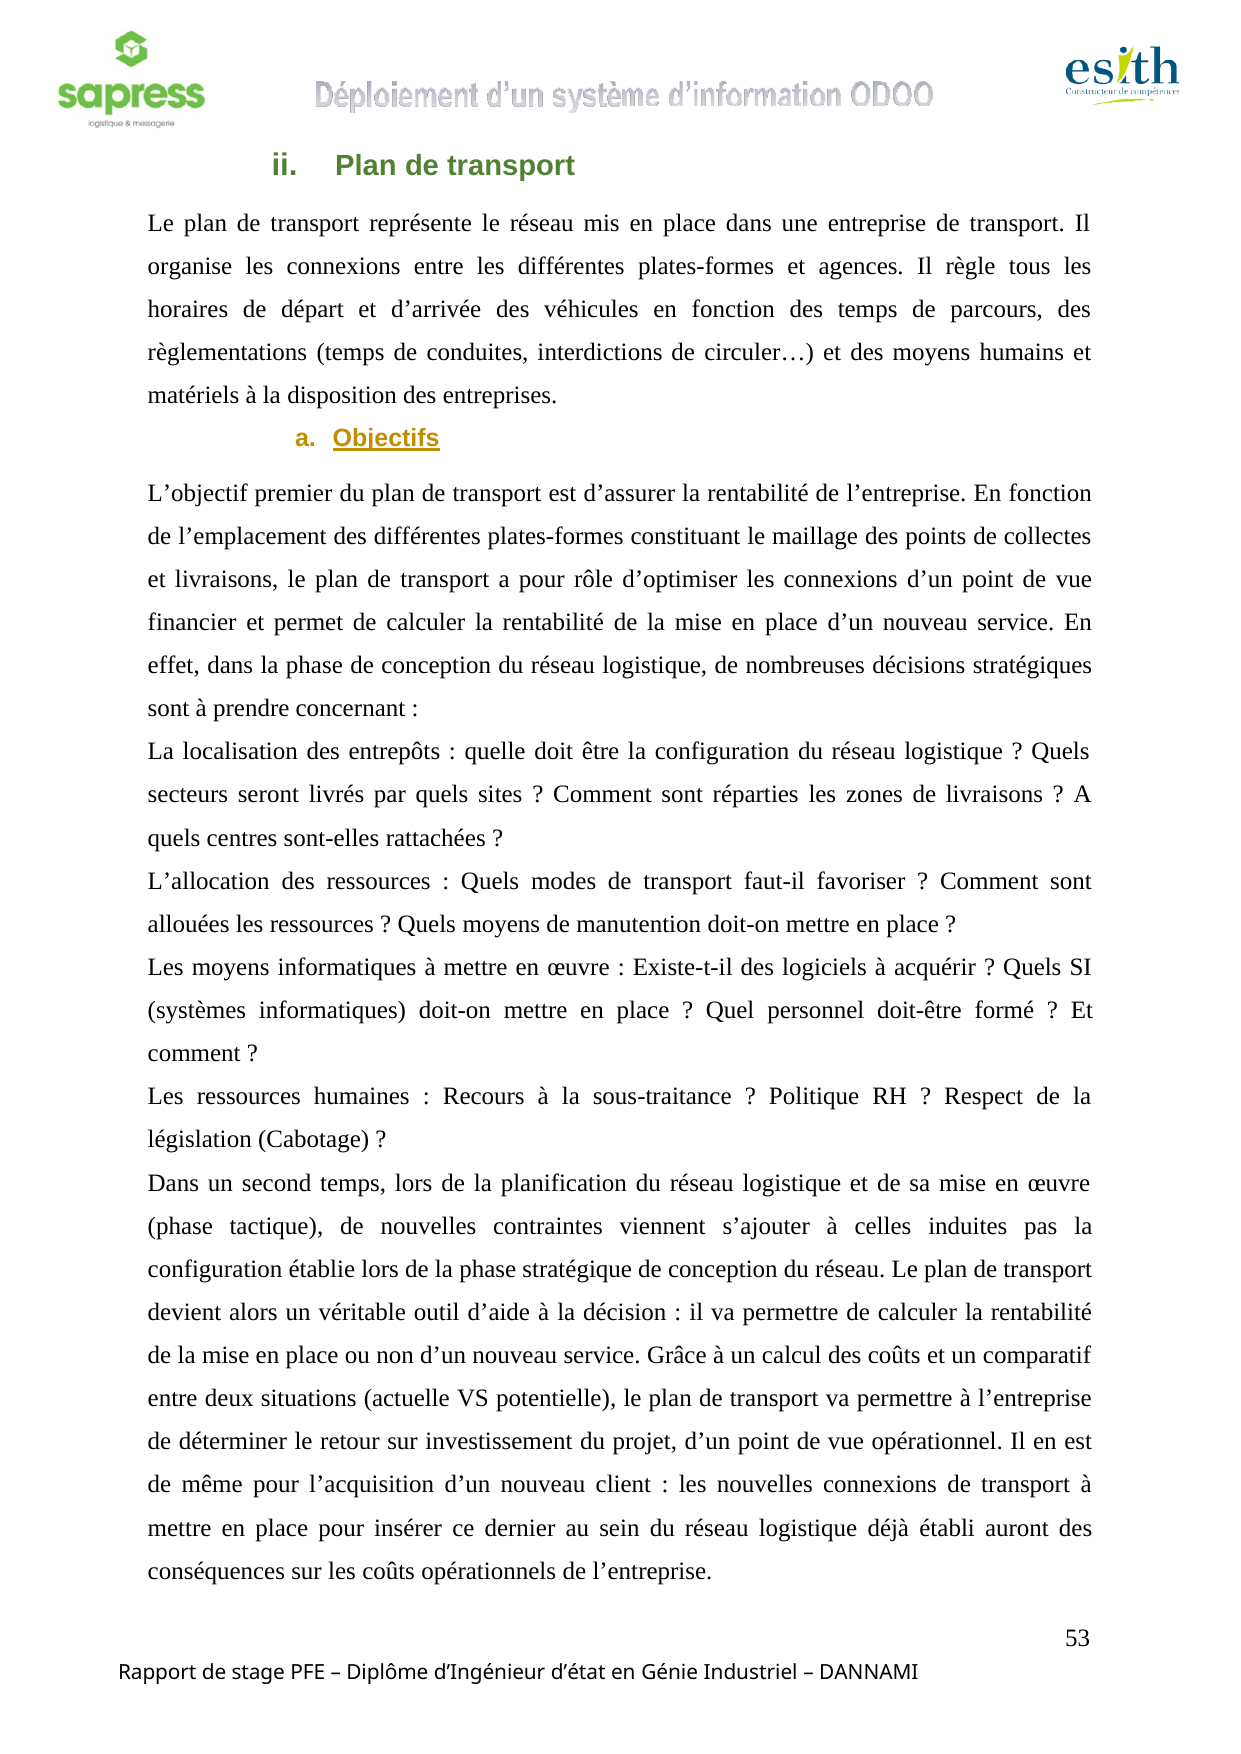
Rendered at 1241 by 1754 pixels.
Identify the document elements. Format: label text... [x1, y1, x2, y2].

text Les moyens informatiques à mettre en œuvre : Existe-t-il des logiciels à acquérir ? Quels SI (systèmes informatiques) doit-on mettre en place ? Quel personnel doit-être formé ? Et comment ? [147, 952, 1093, 1067]
picture [622, 80, 933, 106]
picture [316, 80, 621, 113]
text L’allocation des ressources : Quels modes de transport faut-il favoriser ? Comment sont allouées les ressources ? Quels moyens de manutention doit-on mettre en place ? [147, 866, 1093, 938]
subtitle Plan de transport [271, 146, 1217, 182]
picture [56, 29, 209, 129]
text La localisation des entrepôts : quelle doit être la configuration du réseau logistique ? Quels secteurs seront livrés par quels sites ? Comment sont réparties les zones de livraisons ? A quels centres sont-elles rattachées ? [147, 736, 1091, 851]
text Le plan de transport représente le réseau mis en place dans une entreprise de transport. Il organise les connexions entre les différentes plates-formes et agences. Il règle tous les horaires de départ et d’arrivée des véhicules en fonction des temps de parcours, des règlementations (temps de conduites, interdictions de circuler…) et des moyens humains et matériels à la disposition des entreprises. [147, 208, 1092, 409]
text Les ressources humaines : Recours à la sous-traitance ? Politique RH ? Respect de la législation (Cabotage) ? [147, 1081, 1092, 1153]
text L’objectif premier du plan de transport est d’assurer la rentabilité de l’entreprise. En fonction de l’emplacement des différentes plates-formes constituant le maillage des points de collectes et livraisons, le plan de transport a pour rôle d’optimiser les connexions d’un point de vue financier et permet de calculer la rentabilité de la mise en place d’un nouveau service. En effet, dans la phase de conception du réseau logistique, de nombreuses décisions stratégiques sont à prendre concernant : [147, 478, 1093, 722]
picture [1065, 40, 1180, 106]
text Dans un second temps, lors de la planification du réseau logistique et de sa mise en œuvre (phase tactique), de nouvelles contraintes viennent s’ajouter à celles induites pas la configuration établie lors de la phase stratégique de conception du réseau. Le plan de transport devient alors un véritable outil d’aide à la décision : il va permettre de calculer la rentabilité de la mise en place ou non d’un nouveau service. Grâce à un calcul des coûts et un comparatif entre deux situations (actuelle VS potentielle), le plan de transport va permettre à l’entreprise de déterminer le retour sur investissement du projet, d’un point de vue opérationnel. Il en est de même pour l’acquisition d’un nouveau client : les nouvelles connexions de transport à mettre en place pour insérer ce dernier au sein du réseau logistique déjà établi auront des conséquences sur les coûts opérationnels de l’entreprise. [147, 1168, 1092, 1584]
subtitle Objectifs [295, 423, 1217, 452]
